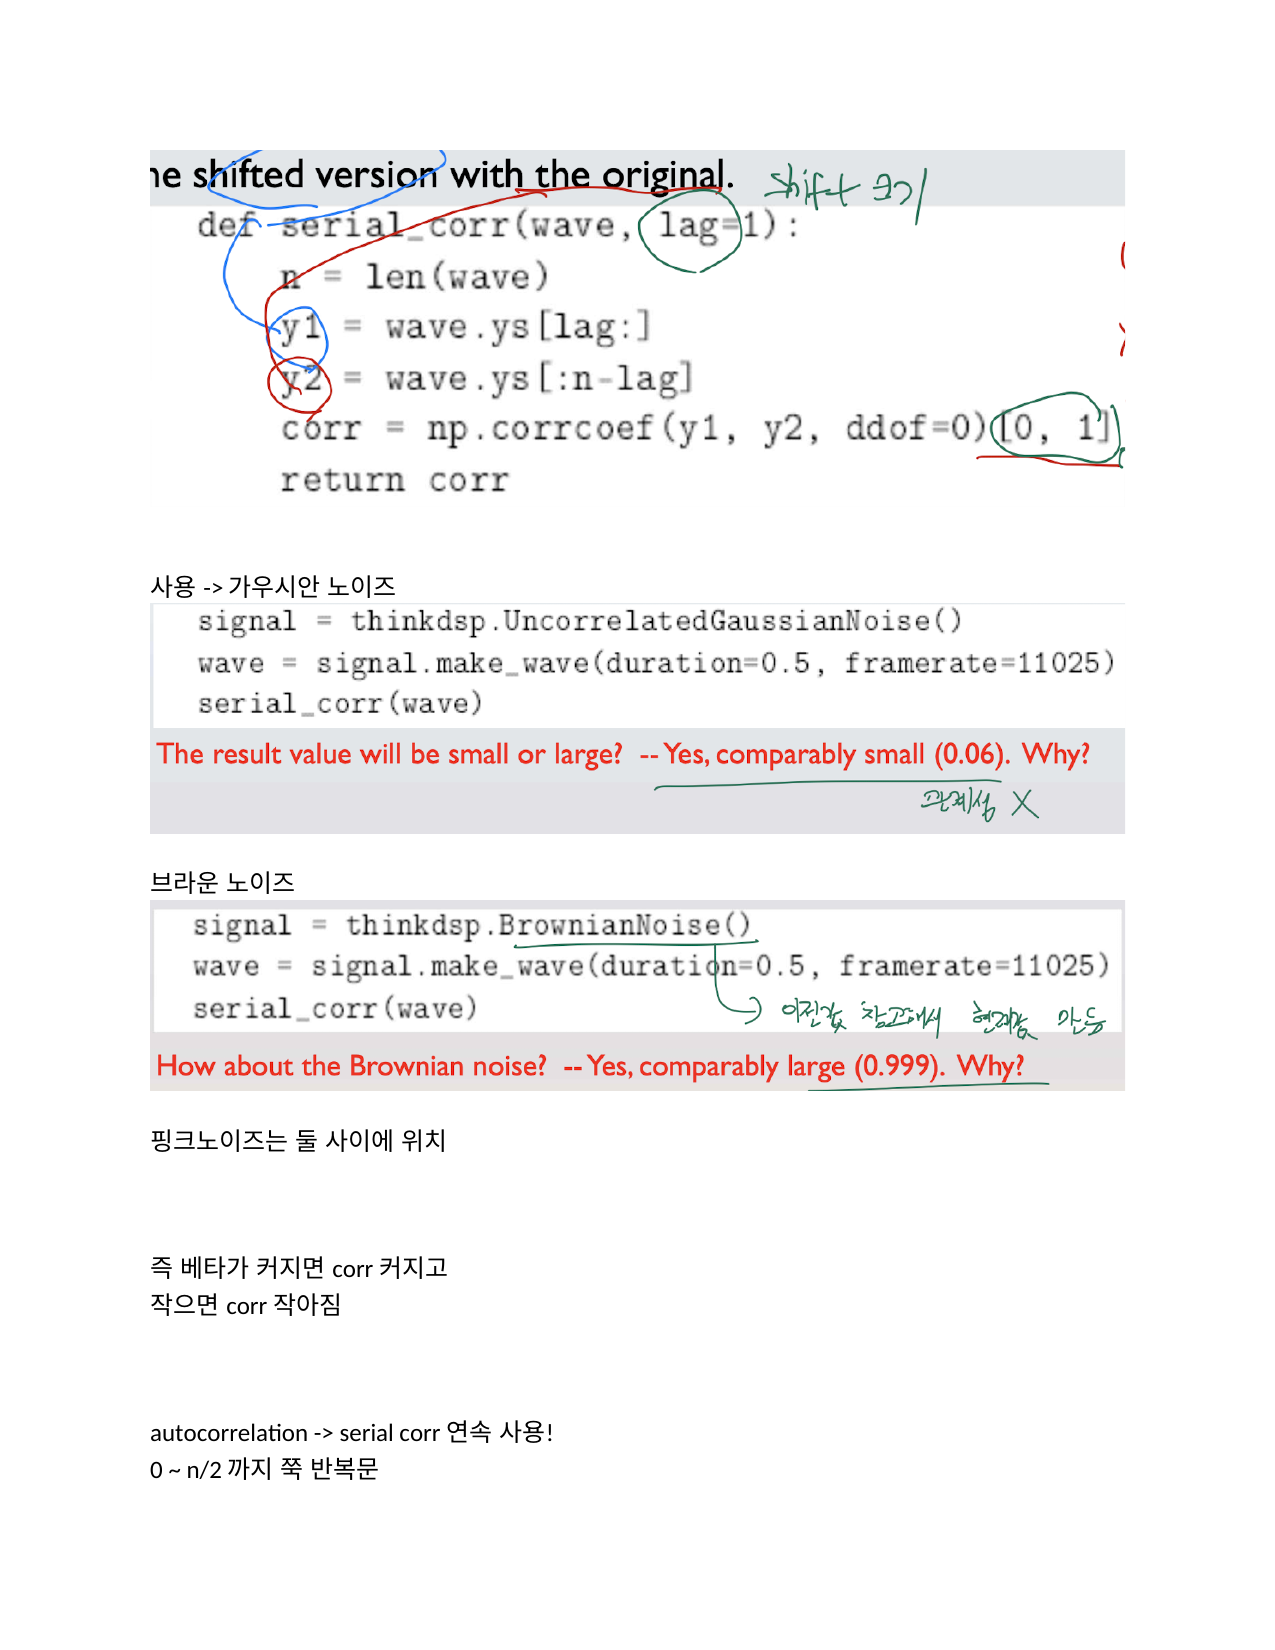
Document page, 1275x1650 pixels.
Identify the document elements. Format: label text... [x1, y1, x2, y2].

text autocorrelation -> serial corr 연속 사용! [150, 1413, 1125, 1449]
picture [150, 150, 1125, 507]
picture [150, 603, 1125, 834]
picture [150, 900, 1125, 1091]
text 사용 -> 가우시안 노이즈 [150, 567, 1125, 603]
text 핑크노이즈는 둘 사이에 위치 [150, 1121, 1125, 1157]
text 즉 베타가 커지면 corr 커지고 [150, 1249, 1125, 1285]
text 작으면 corr 작아짐 [150, 1285, 1125, 1321]
text 브라운 노이즈 [150, 864, 1125, 900]
text 0 ~ n/2 까지 쭉 반복문 [150, 1449, 1125, 1485]
